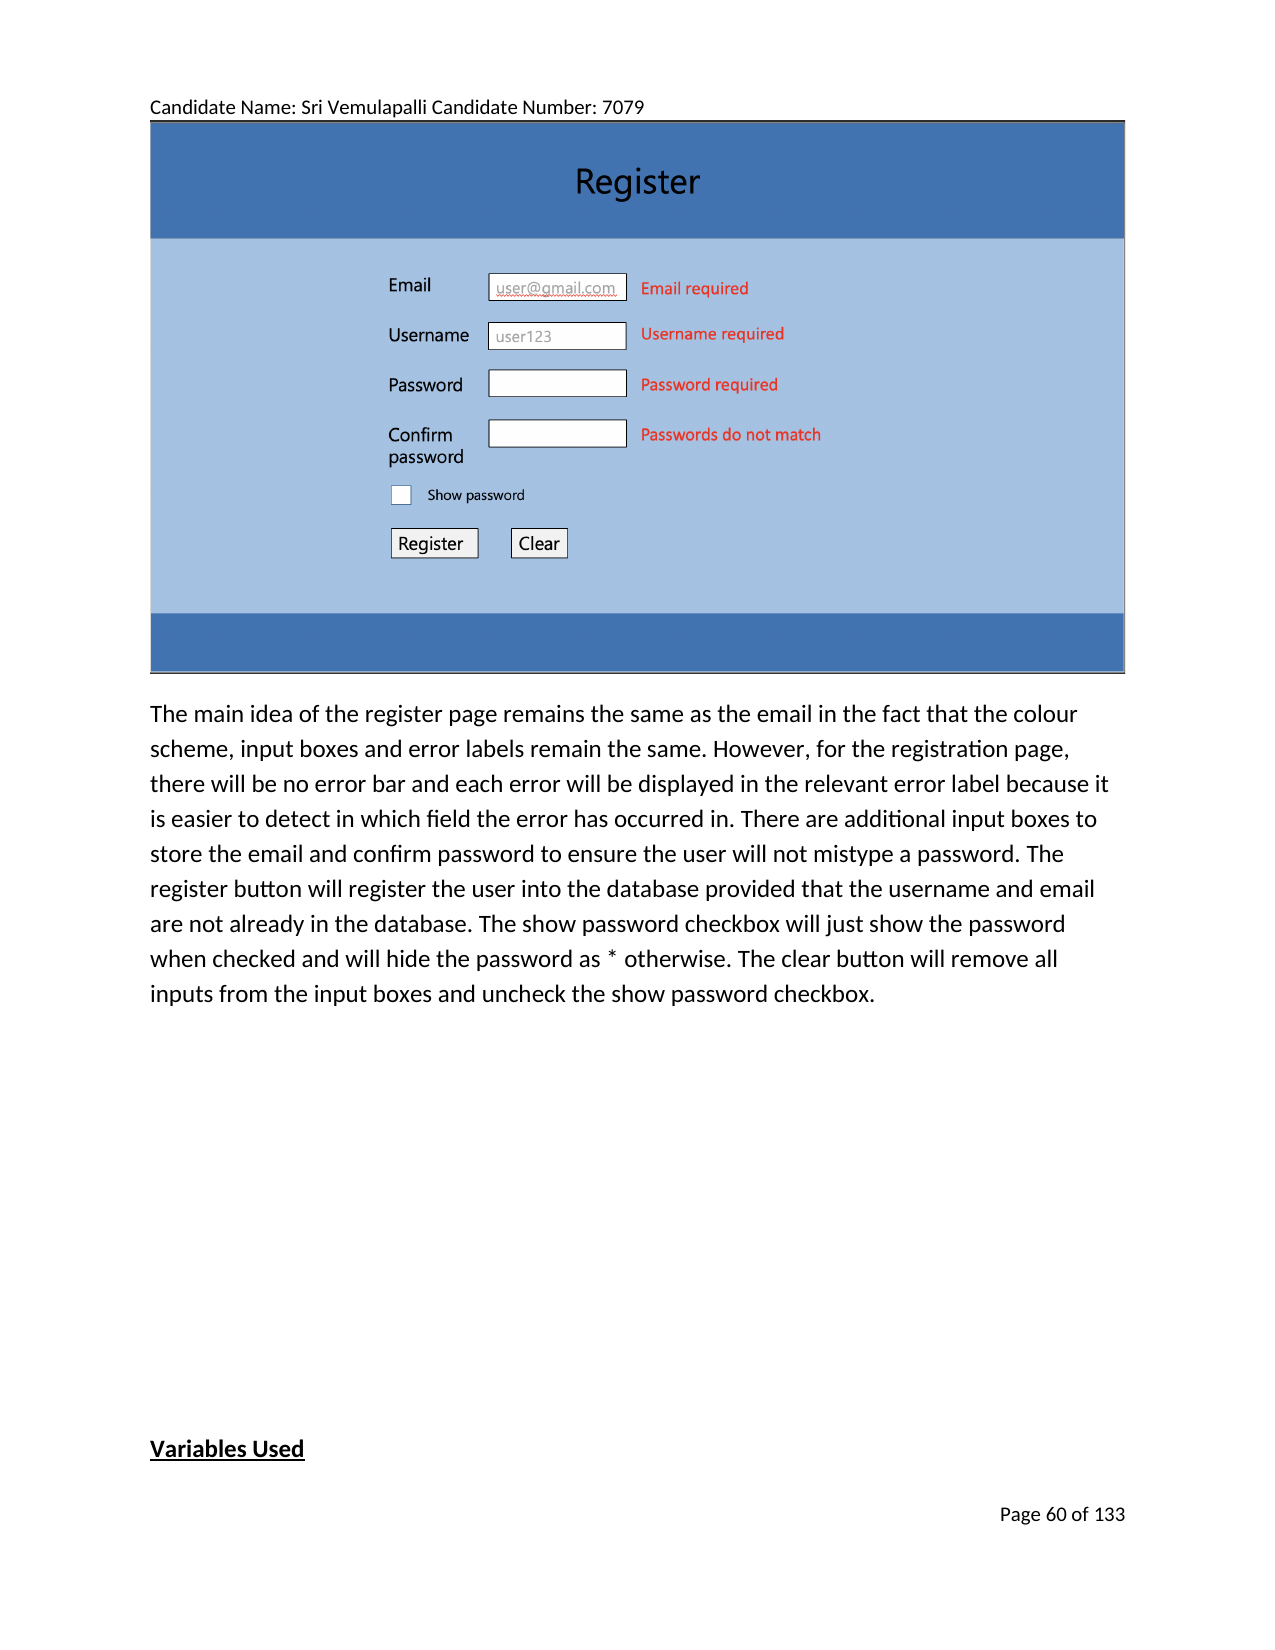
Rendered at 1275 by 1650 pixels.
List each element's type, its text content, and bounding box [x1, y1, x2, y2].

text The main idea of the register page remains the same as the email in the fact that the colour scheme, input boxes and error labels remain the same. However, for the registration page, there will be no error bar and each error will be displayed in the relevant error label because it is easier to detect in which field the error has occurred in. There are additional input boxes to store the email and confirm password to ensure the user will not mistype a password. The register button will register the user into the database provided that the username and email are not already in the database. The show password checkbox will just show the password when checked and will hide the password as * otherwise. The clear button will remove all inputs from the input boxes and uncheck the show password checkbox. [150, 698, 1125, 1009]
text Variables Used [150, 1433, 1125, 1464]
picture [150, 120, 1125, 674]
